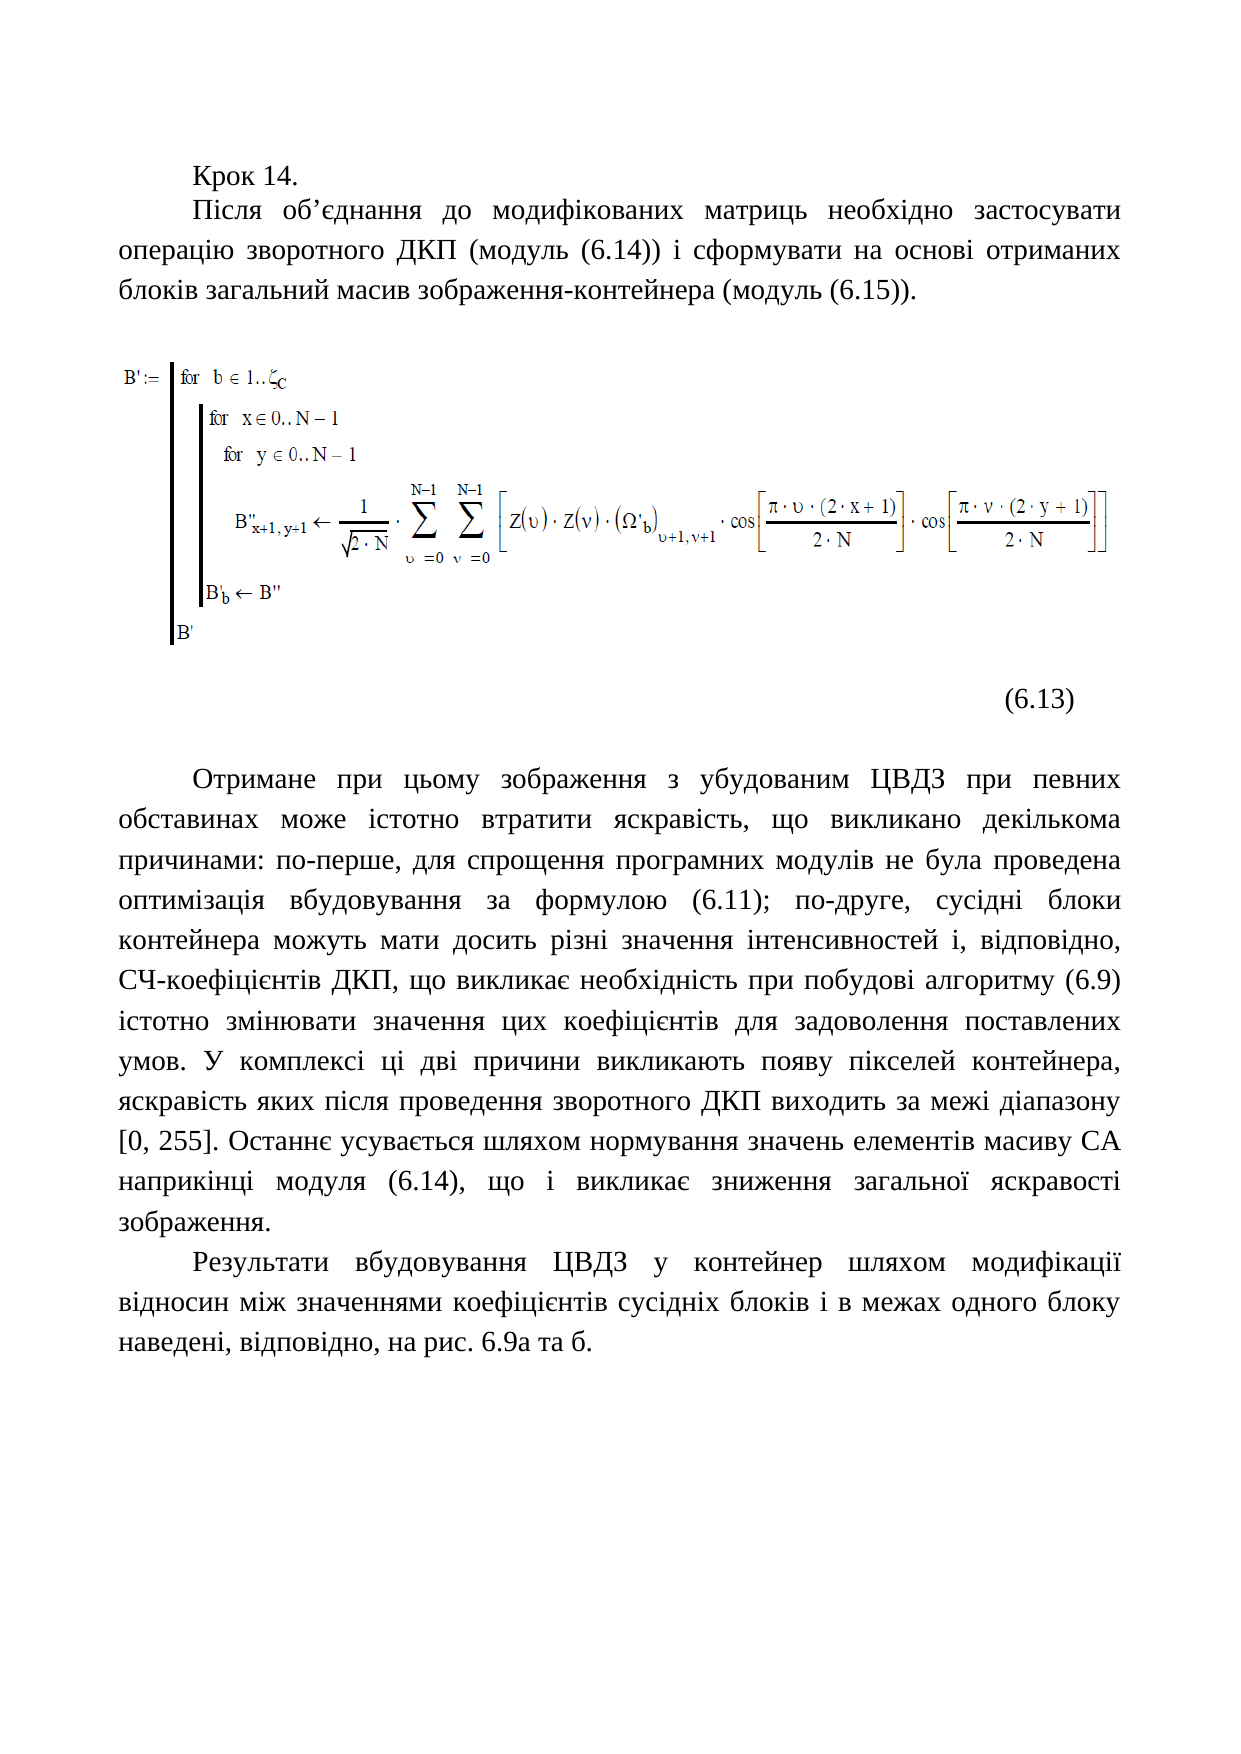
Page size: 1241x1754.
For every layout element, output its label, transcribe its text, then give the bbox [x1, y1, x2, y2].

text Отримане при цьому зображення з убудованим ЦВДЗ при певних обставинах може істотно втратити яскравість, що викликано декількома причинами: по-перше, для спрощення програмних модулів не була проведена оптимізація вбудовування за формулою (6.11); по-друге, сусідні блоки контейнера можуть мати досить різні значення інтенсивностей і, відповідно, СЧ-коефіцієнтів ДКП, що викликає необхідність при побудові алгоритму (6.9) істотно змінювати значення цих коефіцієнтів для задоволення поставлених умов. У комплексі ці дві причини викликають появу пікселей контейнера, яскравість яких після проведення зворотного ДКП виходить за межі діапазону [0, 255]. Останнє усувається шляхом нормування значень елементів масиву СА наприкінці модуля (6.14), що і викликає зниження загальної яскравості зображення. [118, 480, 1122, 956]
text Результати вбудовування ЦВДЗ у контейнер шляхом модифікації відносин між значеннями коефіцієнтів сусідніх блоків і в межах одного блоку наведені, відповідно, на рис. 6.9а та б. [118, 962, 1122, 1237]
text Крок 14. [118, 158, 1122, 192]
text Рисунок 6.9 – Контейнери з ЦВДЗ [118, 1251, 254, 1365]
text (6.13) [118, 353, 1122, 433]
picture [254, 1006, 901, 1750]
text Рисунок 6.9 – Контейнери з ЦВДЗ [901, 1251, 1122, 1365]
text Після об’єднання до модифікованих матриць необхідно застосувати операцію зворотного ДКП (модуль (6.14)) і сформувати на основі отриманих блоків загальний масив зображення-контейнера (модуль (6.15)). [118, 192, 1122, 306]
